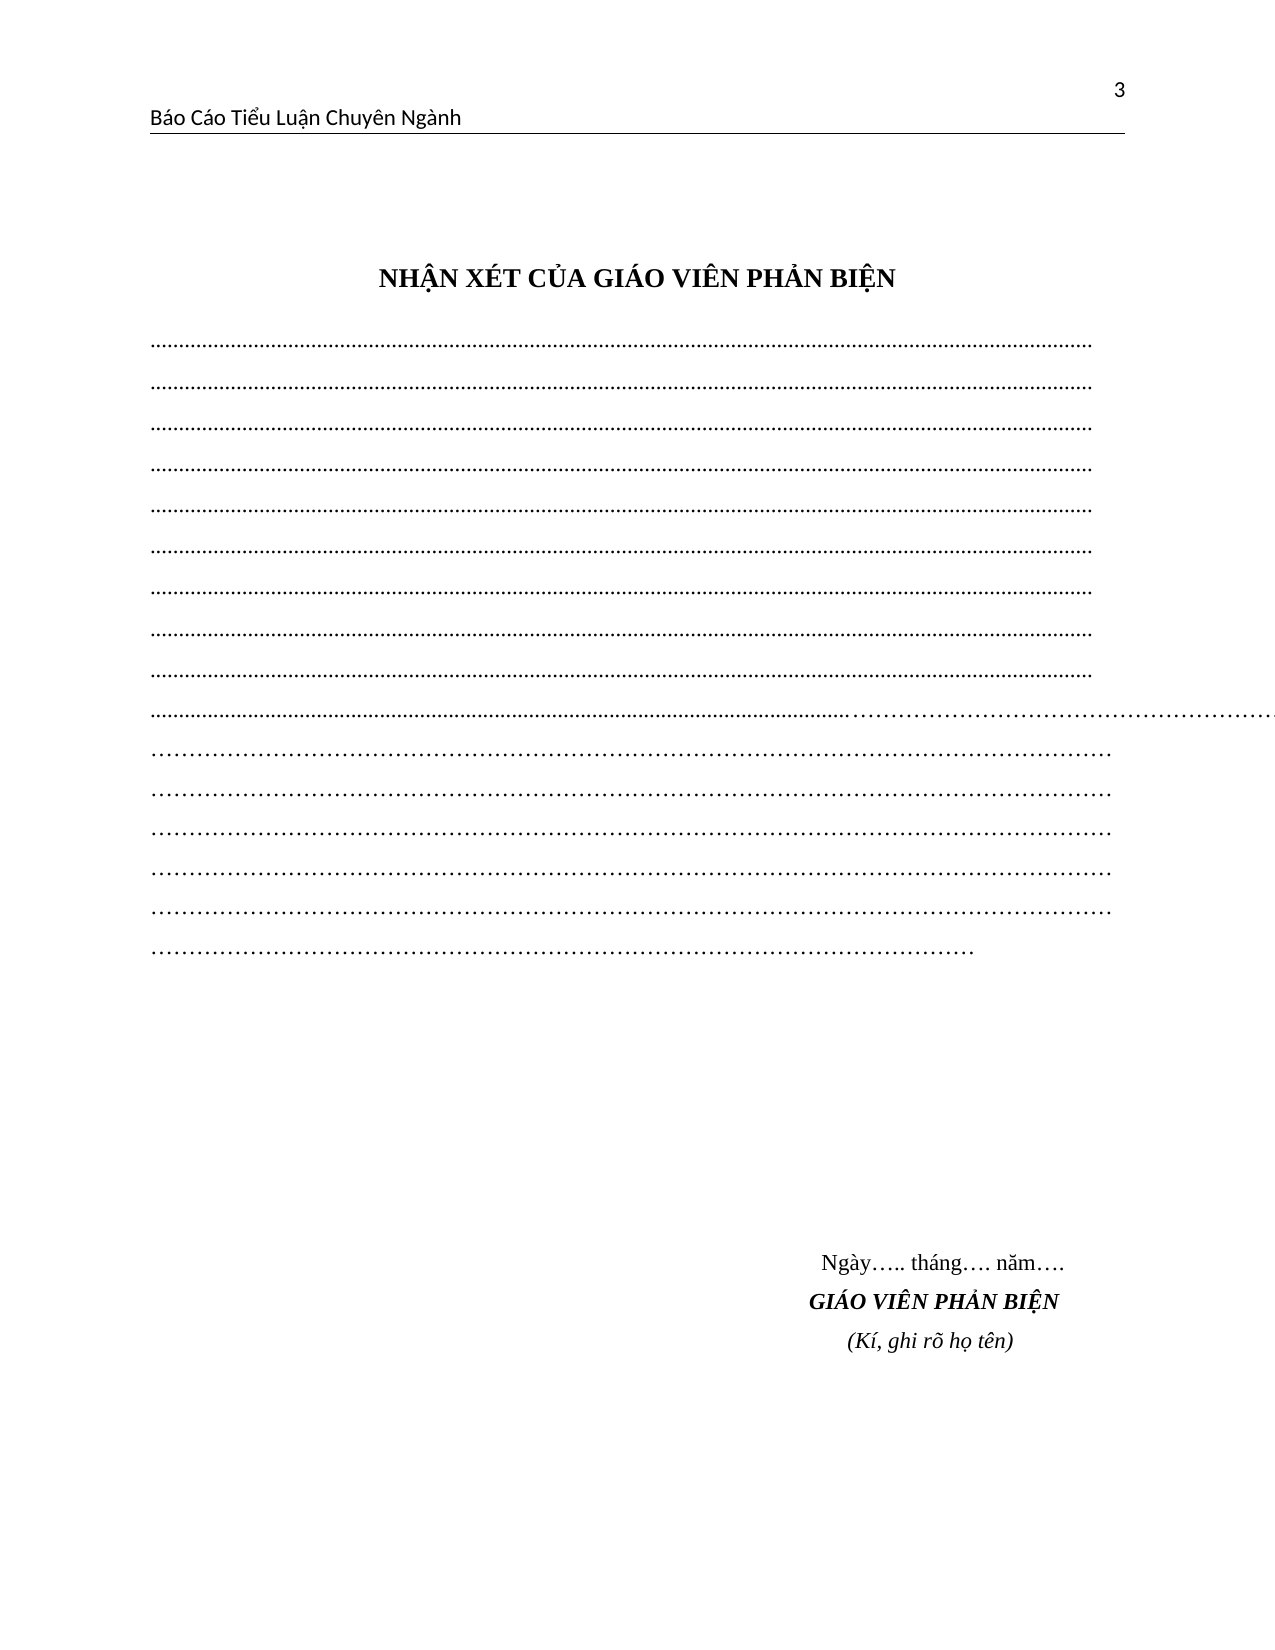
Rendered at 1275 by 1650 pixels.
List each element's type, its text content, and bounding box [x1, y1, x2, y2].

text ……………………………………………………………………………………………………………………………………………………………………………………………………………………………………………………………………………………………………………………………………………………………………………………………………………………………………………………………………………………………………………………………………………………………………………………………………………………………………………………………………………… [150, 735, 1125, 959]
text NHẬN XÉT CỦA GIÁO VIÊN PHẢN BIỆN [150, 262, 1125, 293]
text (Kí, ghi rõ họ tên) [150, 1328, 1125, 1354]
text ………………………………………………………. [150, 696, 1125, 722]
text Ngày….. tháng…. năm…. [150, 1249, 1125, 1275]
text GIÁO VIÊN PHẢN BIỆN [150, 1288, 1125, 1314]
